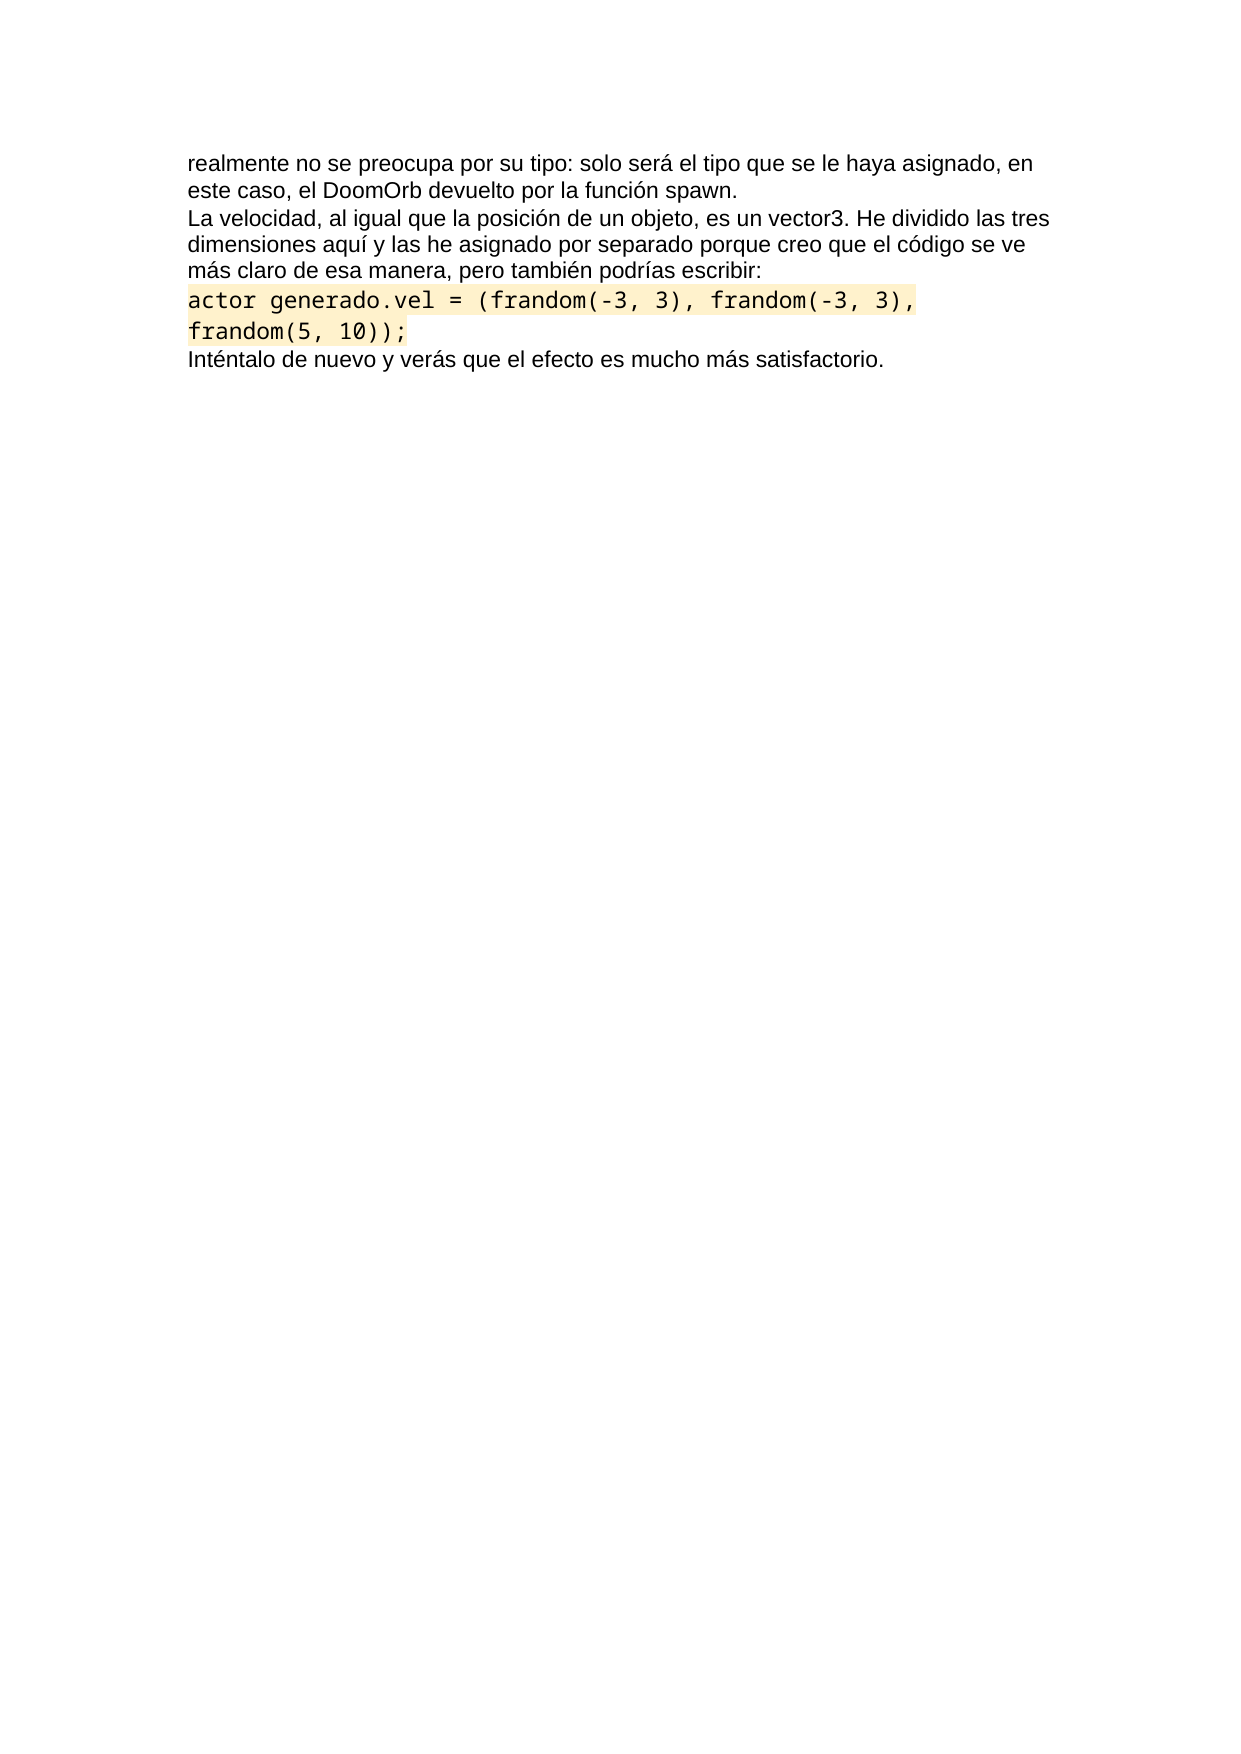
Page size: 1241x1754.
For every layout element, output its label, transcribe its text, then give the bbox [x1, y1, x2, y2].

text Inténtalo de nuevo y verás que el efecto es mucho más satisfactorio. [187, 346, 1053, 373]
text actor generado.vel = (frandom(-3, 3), frandom(-3, 3), frandom(5, 10)); [407, 284, 1053, 346]
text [187, 150, 1053, 205]
text La velocidad, al igual que la posición de un objeto, es un vector3. He dividido las tres dimensiones aquí y las he asignado por separado porque creo que el código se ve más claro de esa manera, pero también podrías escribir: [187, 205, 1053, 284]
